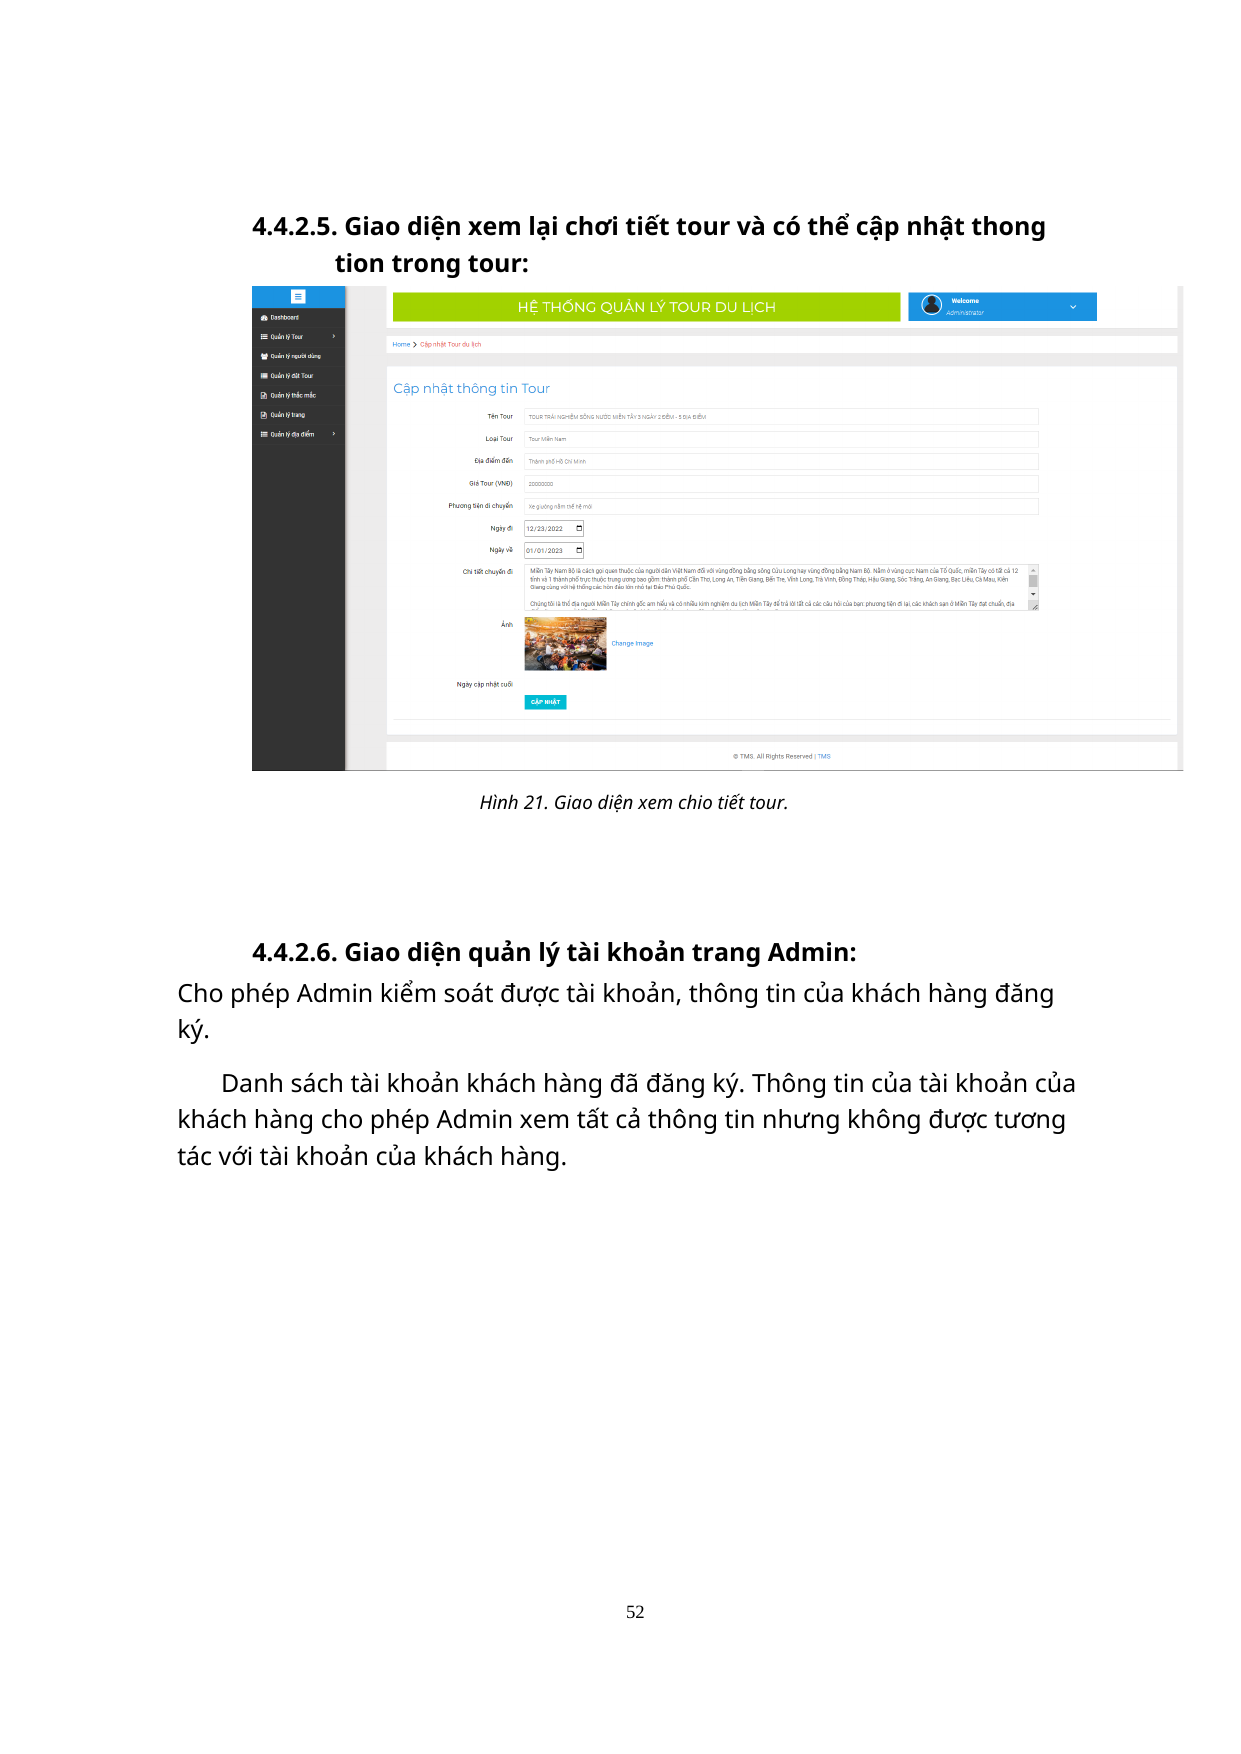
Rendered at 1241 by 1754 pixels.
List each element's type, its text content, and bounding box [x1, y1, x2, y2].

subtitle Giao diện quản lý tài khoản trang Admin: [252, 934, 1093, 968]
text Danh sách tài khoản khách hàng đã đăng ký. Thông tin của tài khoản của khách hàng cho phép Admin xem tất cả thông tin nhưng không được tương tác với tài khoản của khách hàng. [177, 1065, 1093, 1173]
text Hình 21. Giao diện xem chio tiết tour. [177, 789, 1093, 815]
subtitle Giao diện xem lại chơi tiết tour và có thể cập nhật thong tion trong tour: [252, 209, 1093, 279]
text Cho phép Admin kiểm soát được tài khoản, thông tin của khách hàng đăng ký. [177, 975, 1093, 1046]
picture [252, 286, 1184, 771]
